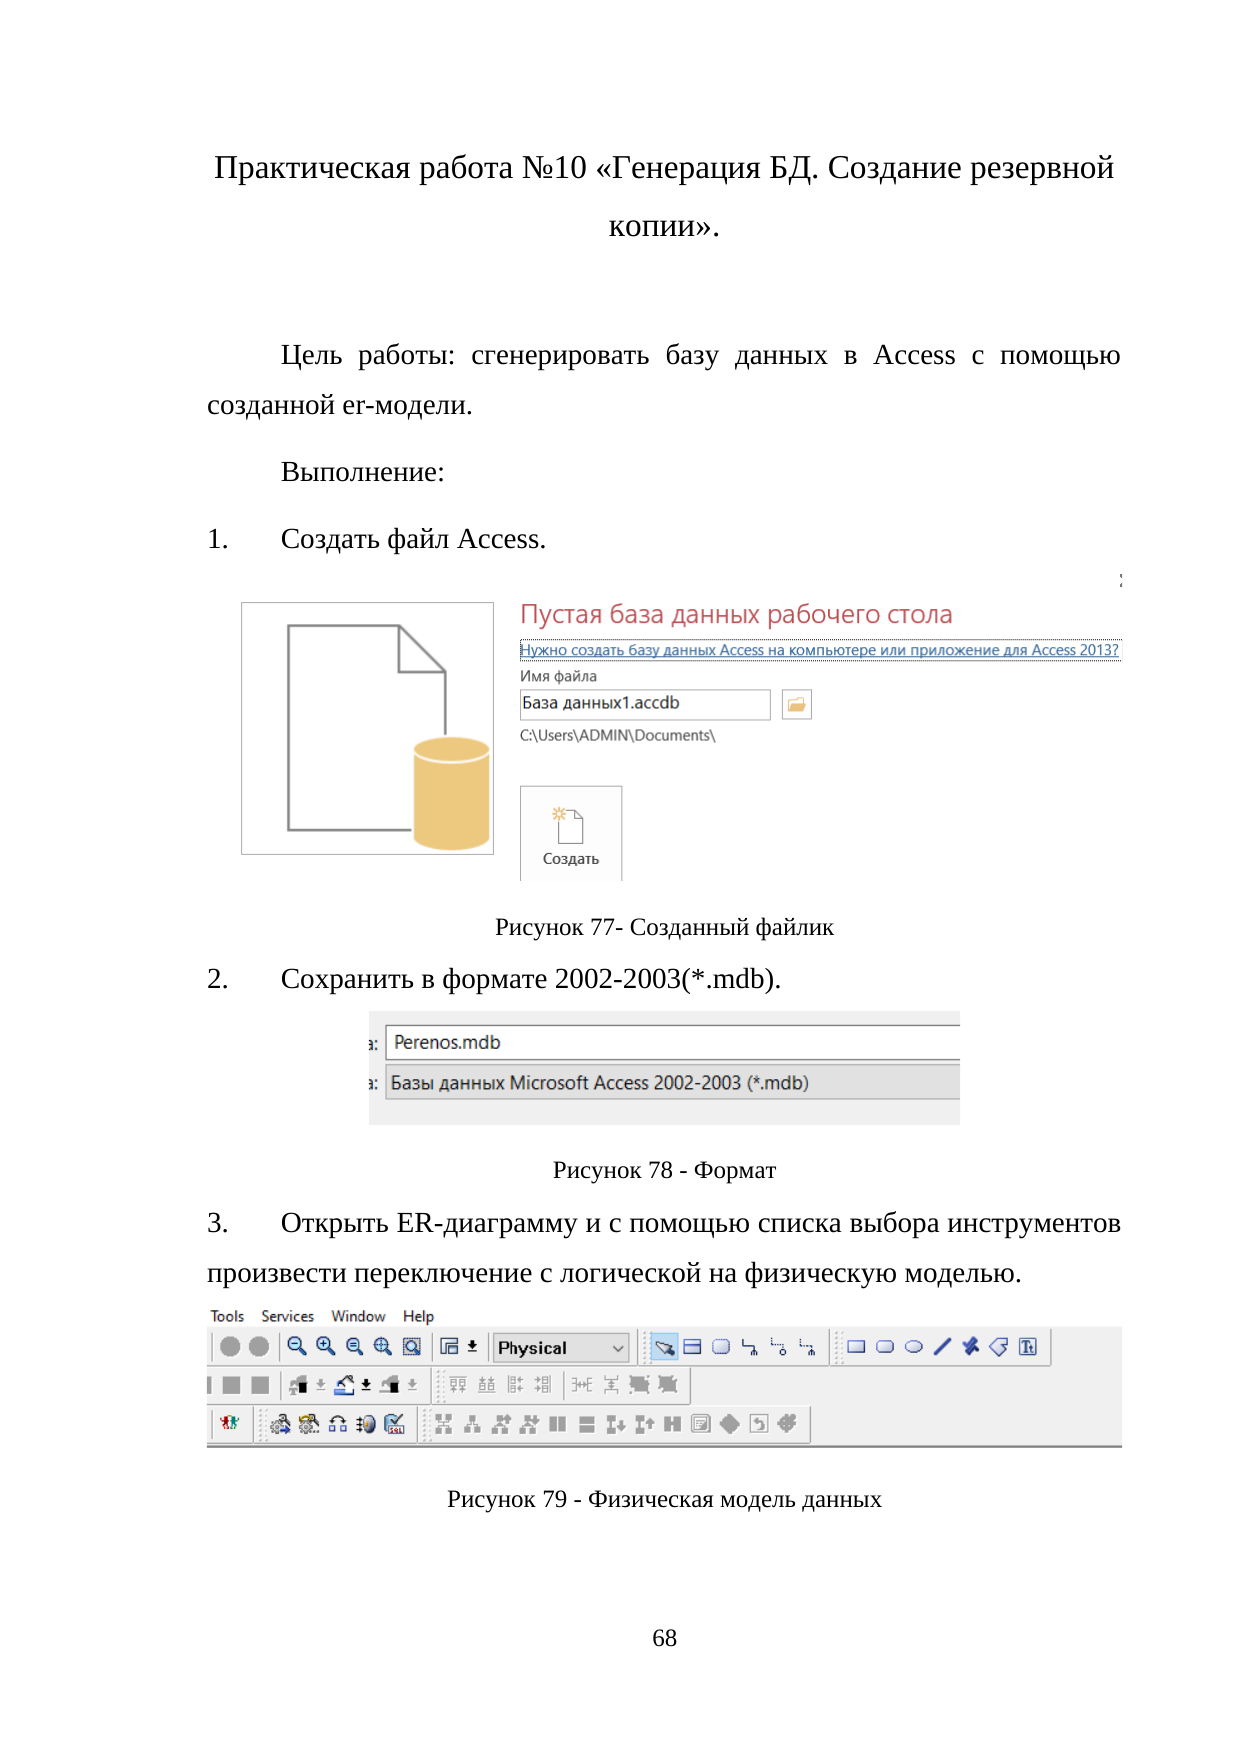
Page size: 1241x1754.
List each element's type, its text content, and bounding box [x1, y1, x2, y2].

text Цель работы: сгенерировать базу данных в Access с помощью созданной er-модели. [207, 337, 1122, 421]
picture [206, 571, 1123, 881]
text Выполнение: [207, 454, 1122, 488]
text Рисунок 79 - Физическая модель данных [207, 1484, 1122, 1513]
text Рисунок 77- Созданный файлик [207, 912, 1122, 941]
list Сохранить в формате 2002-2003(*.mdb). [207, 962, 1122, 995]
picture [368, 1011, 961, 1125]
list Открыть ER-диаграмму и с помощью списка выбора инструментов произвести переключение с логической на физическую моделью. [207, 1205, 1122, 1289]
picture [206, 1305, 1123, 1454]
subtitle Практическая работа №10 «Генерация БД. Создание резервной копии». [207, 148, 1122, 243]
text Рисунок 78 - Формат [207, 1155, 1122, 1184]
list Создать файл Access. [207, 521, 1122, 555]
